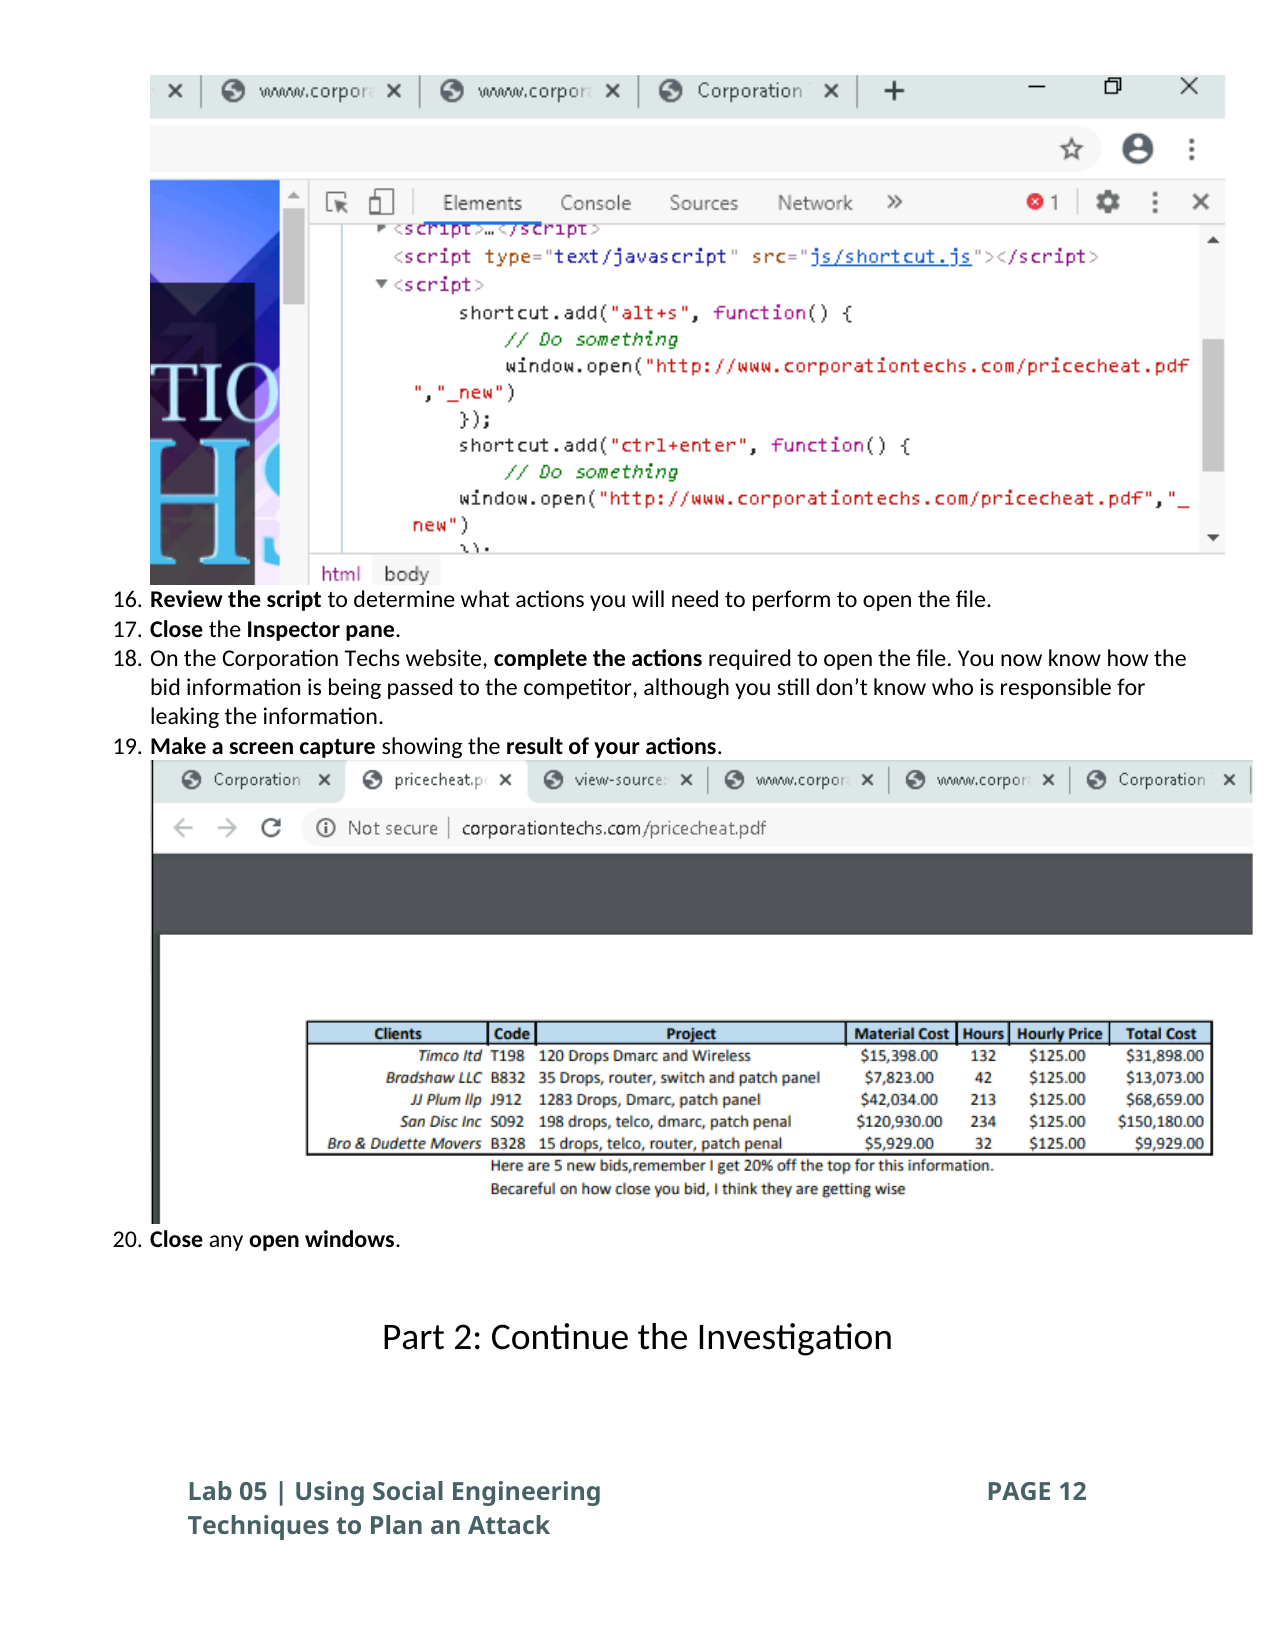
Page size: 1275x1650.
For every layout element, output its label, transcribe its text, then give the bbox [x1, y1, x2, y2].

list Close the Inspector pane. [112, 614, 1200, 643]
list Make a screen capture showing the result of your actions. [112, 731, 1200, 760]
list On the Corporation Techs website, complete the actions required to open the file. You now know how the bid information is being passed to the competitor, although you still don’t know who is responsible for leaking the information. [112, 643, 1200, 731]
picture [150, 75, 1226, 585]
picture [150, 760, 1253, 1224]
subtitle Part 2: Continue the Investigation [75, 1313, 1200, 1358]
list Review the script to determine what actions you will need to perform to open the file. [112, 584, 1200, 614]
list Close any open windows. [112, 1224, 1200, 1253]
